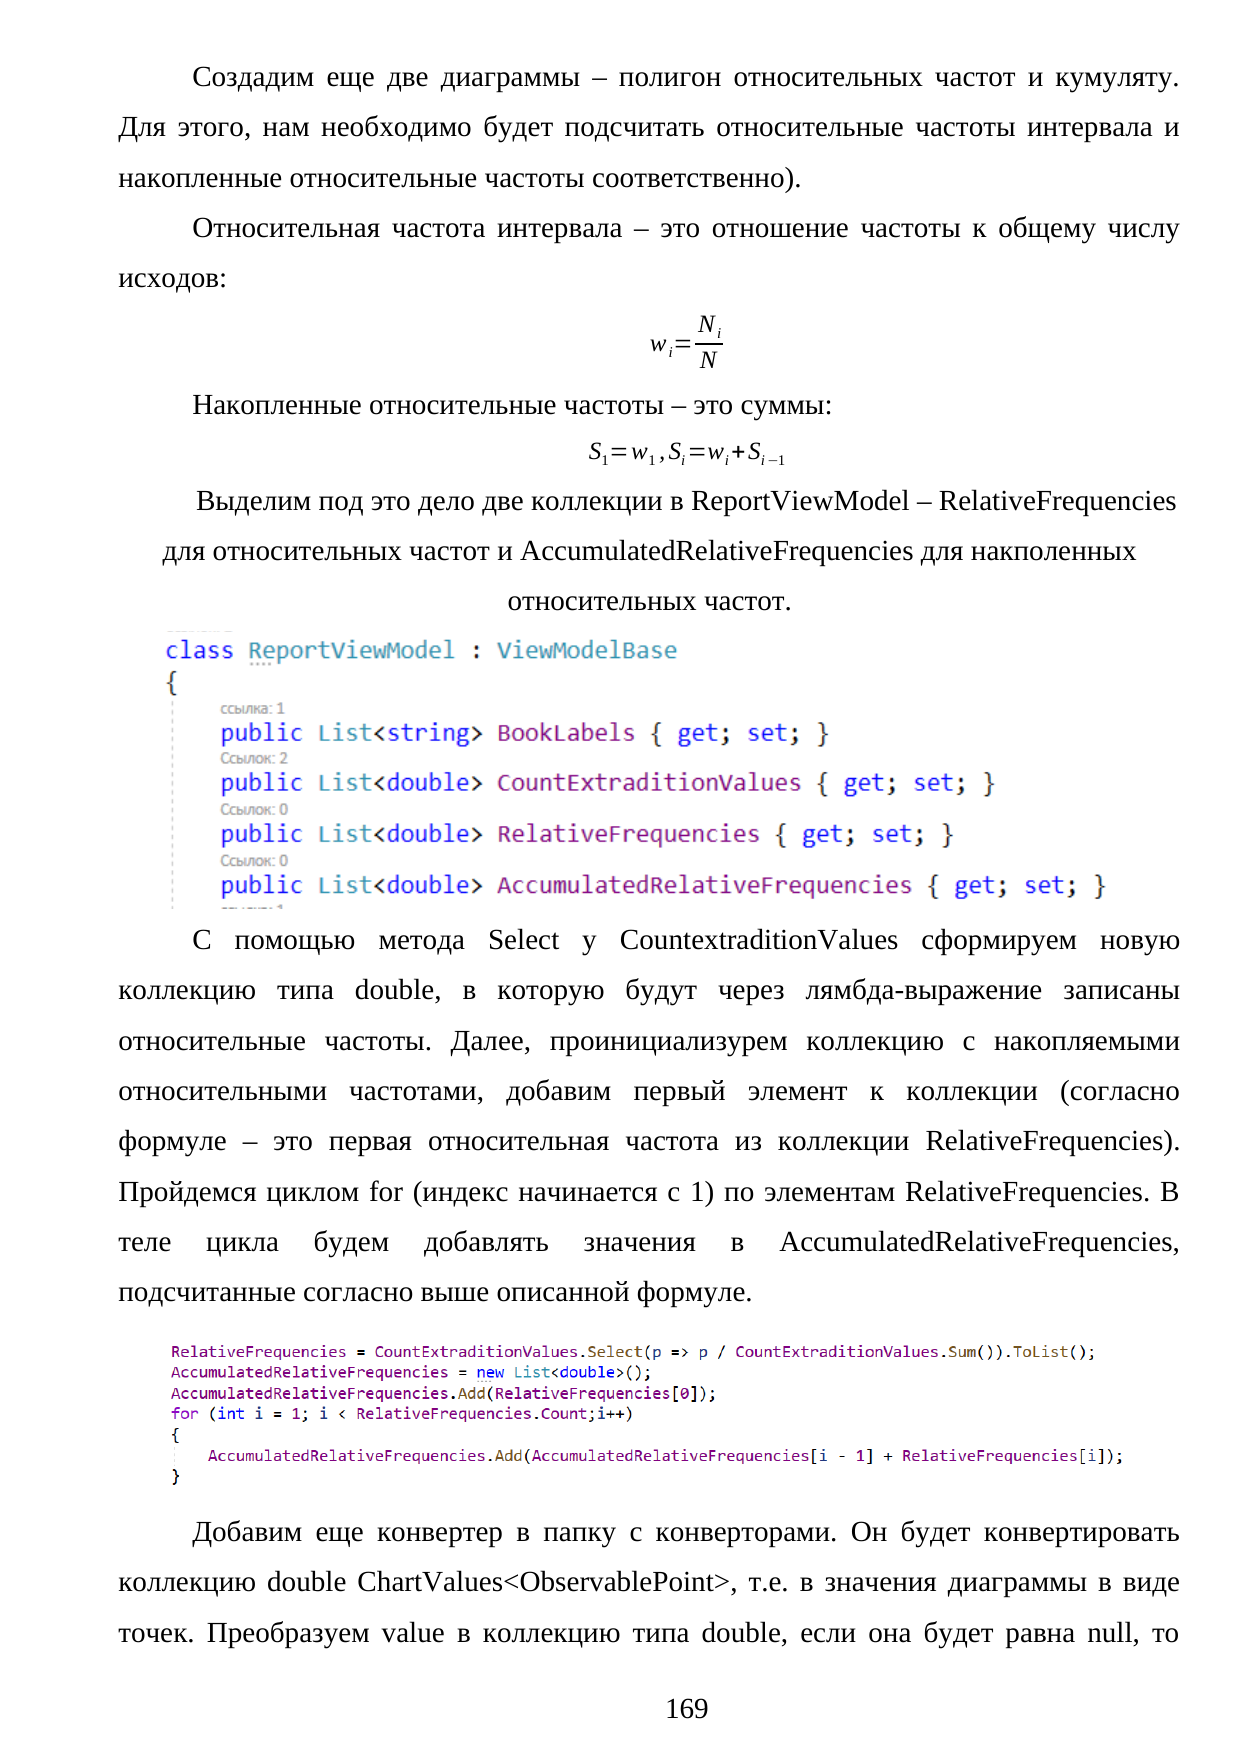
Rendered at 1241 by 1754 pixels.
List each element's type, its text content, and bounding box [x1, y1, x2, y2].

text Накопленные относительные частоты – это суммы: [118, 387, 1181, 421]
text С помощью метода Select у CountextraditionValues сформируем новую коллекцию типа double, в которую будут через лямбда-выражение записаны относительные частоты. Далее, проинициализурем коллекцию с накопляемыми относительными частотами, добавим первый элемент к коллекции (согласно формуле – это первая относительная частота из коллекции RelativeFrequencies). Пройдемся циклом for (индекс начинается с 1) по элементам RelativeFrequencies. В теле цикла будем добавлять значения в AccumulatedRelativeFrequencies, подсчитанные согласно выше описанной формуле. [118, 922, 1181, 1308]
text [118, 1514, 1181, 1648]
text Относительная частота интервала – это отношение частоты к общему числу исходов: [118, 210, 1181, 294]
picture [164, 1324, 1135, 1489]
picture [162, 631, 1137, 909]
text Создадим еще две диаграммы – полигон относительных частот и кумуляту. Для этого, нам необходимо будет подсчитать относительные частоты интервала и накопленные относительные частоты соответственно). [118, 59, 1181, 193]
